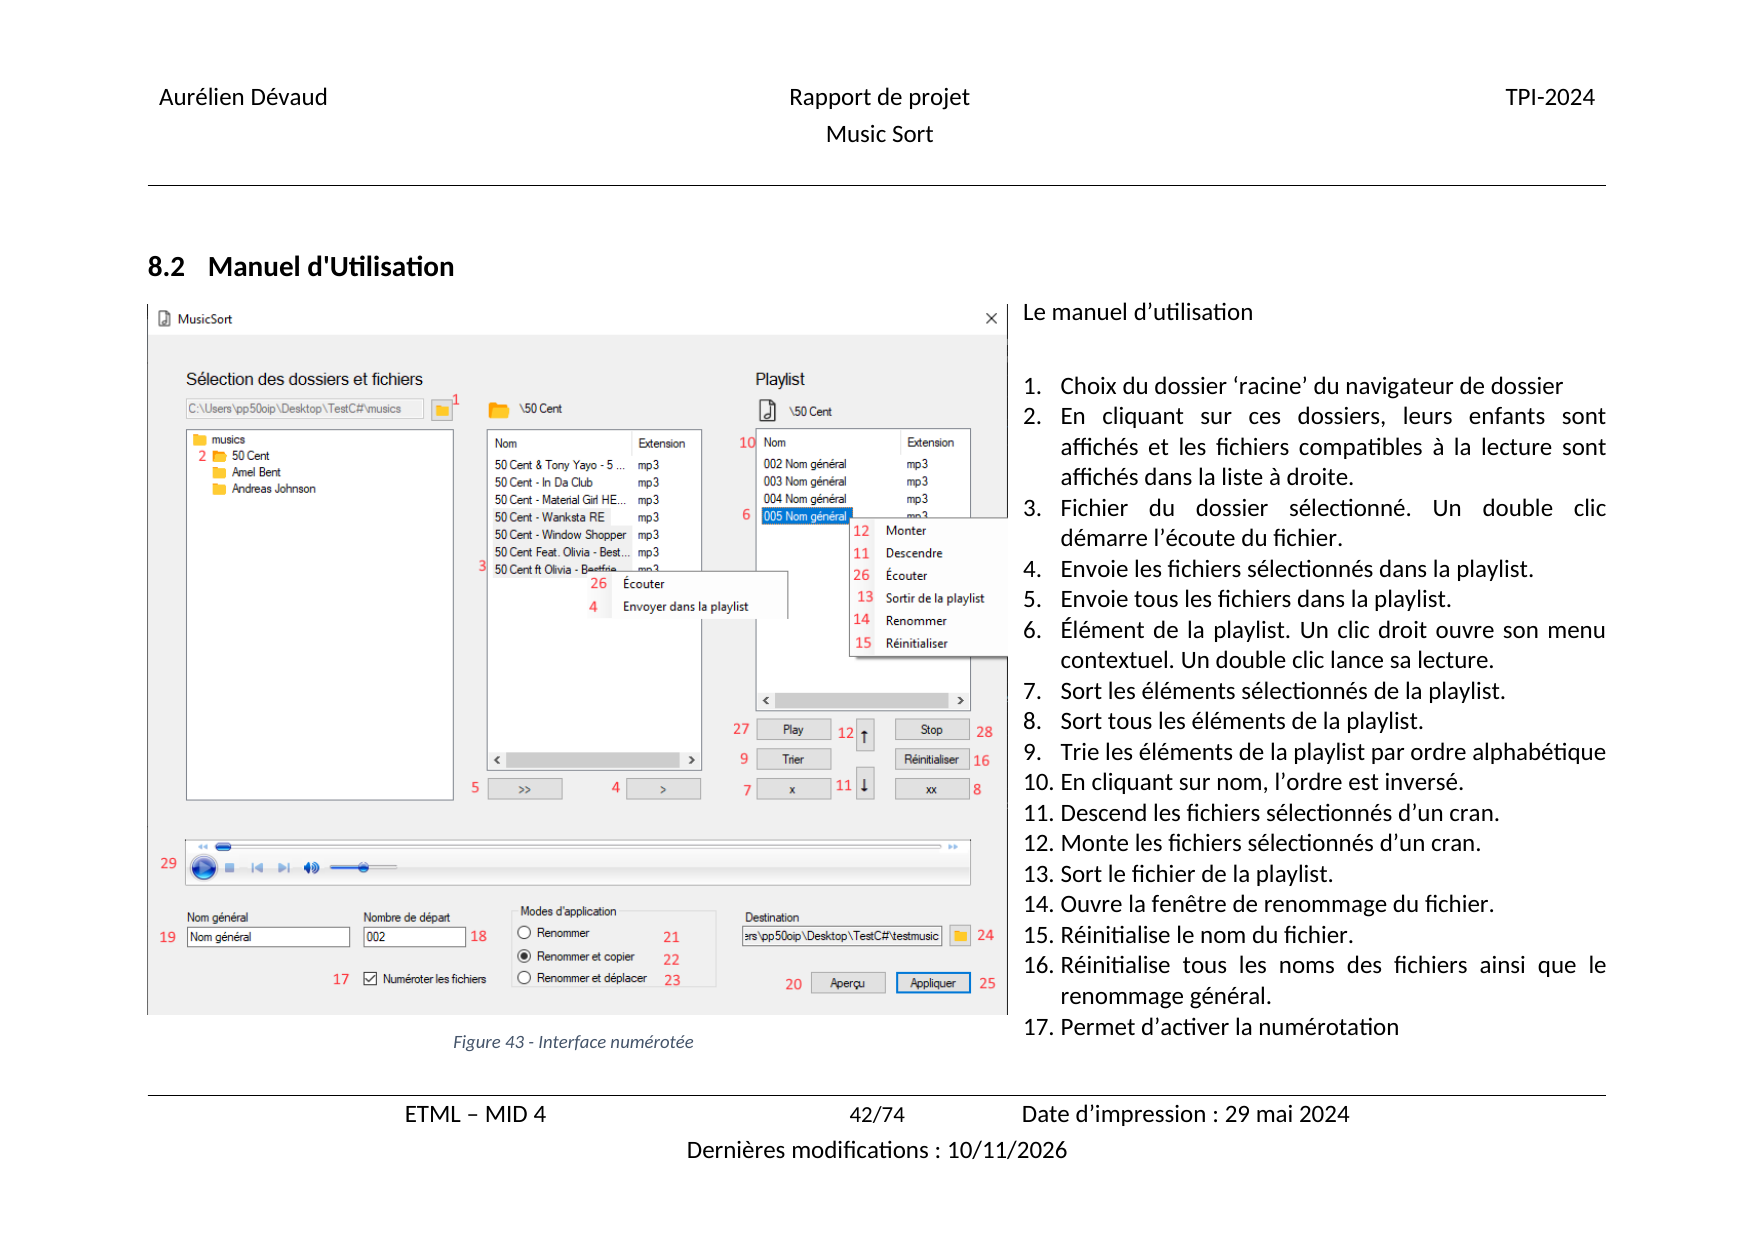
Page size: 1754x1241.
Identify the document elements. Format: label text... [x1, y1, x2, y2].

list Descend les fichiers sélectionnés d’un cran. [1008, 797, 1606, 828]
list Réinitialise le nom du fichier. [1008, 919, 1606, 950]
list Réinitialise tous les noms des fichiers ainsi que le renommage général. [1008, 950, 1606, 1011]
list En cliquant sur nom, l’ordre est inversé. [1008, 767, 1606, 797]
list Fichier du dossier sélectionné. Un double clic démarre l’écoute du fichier. [1008, 492, 1606, 553]
list Sort tous les éléments de la playlist. [1008, 706, 1606, 736]
list Sort les éléments sélectionnés de la playlist. [1008, 675, 1606, 706]
list Élément de la playlist. Un clic droit ouvre son menu contextuel. Un double clic lance sa lecture. [1008, 614, 1606, 675]
list Ouvre la fenêtre de renommage du fichier. [1008, 889, 1606, 919]
list En cliquant sur ces dossiers, leurs enfants sont affichés et les fichiers compatibles à la lecture sont affichés dans la liste à droite. [1008, 400, 1606, 492]
list Envoie tous les fichiers dans la playlist. [1008, 583, 1606, 614]
list Envoie les fichiers sélectionnés dans la playlist. [1008, 553, 1606, 583]
list Choix du dossier ‘racine’ du navigateur de dossier [1008, 370, 1606, 400]
list Permet d’activer la numérotation [148, 1011, 1606, 1041]
picture [147, 304, 1008, 1015]
list Sort le fichier de la playlist. [1008, 858, 1606, 889]
subtitle Manuel d'Utilisation [148, 248, 1606, 284]
list Monte les fichiers sélectionnés d’un cran. [1008, 828, 1606, 858]
text Le manuel d’utilisation [148, 296, 1606, 327]
list Trie les éléments de la playlist par ordre alphabétique [1008, 736, 1606, 767]
